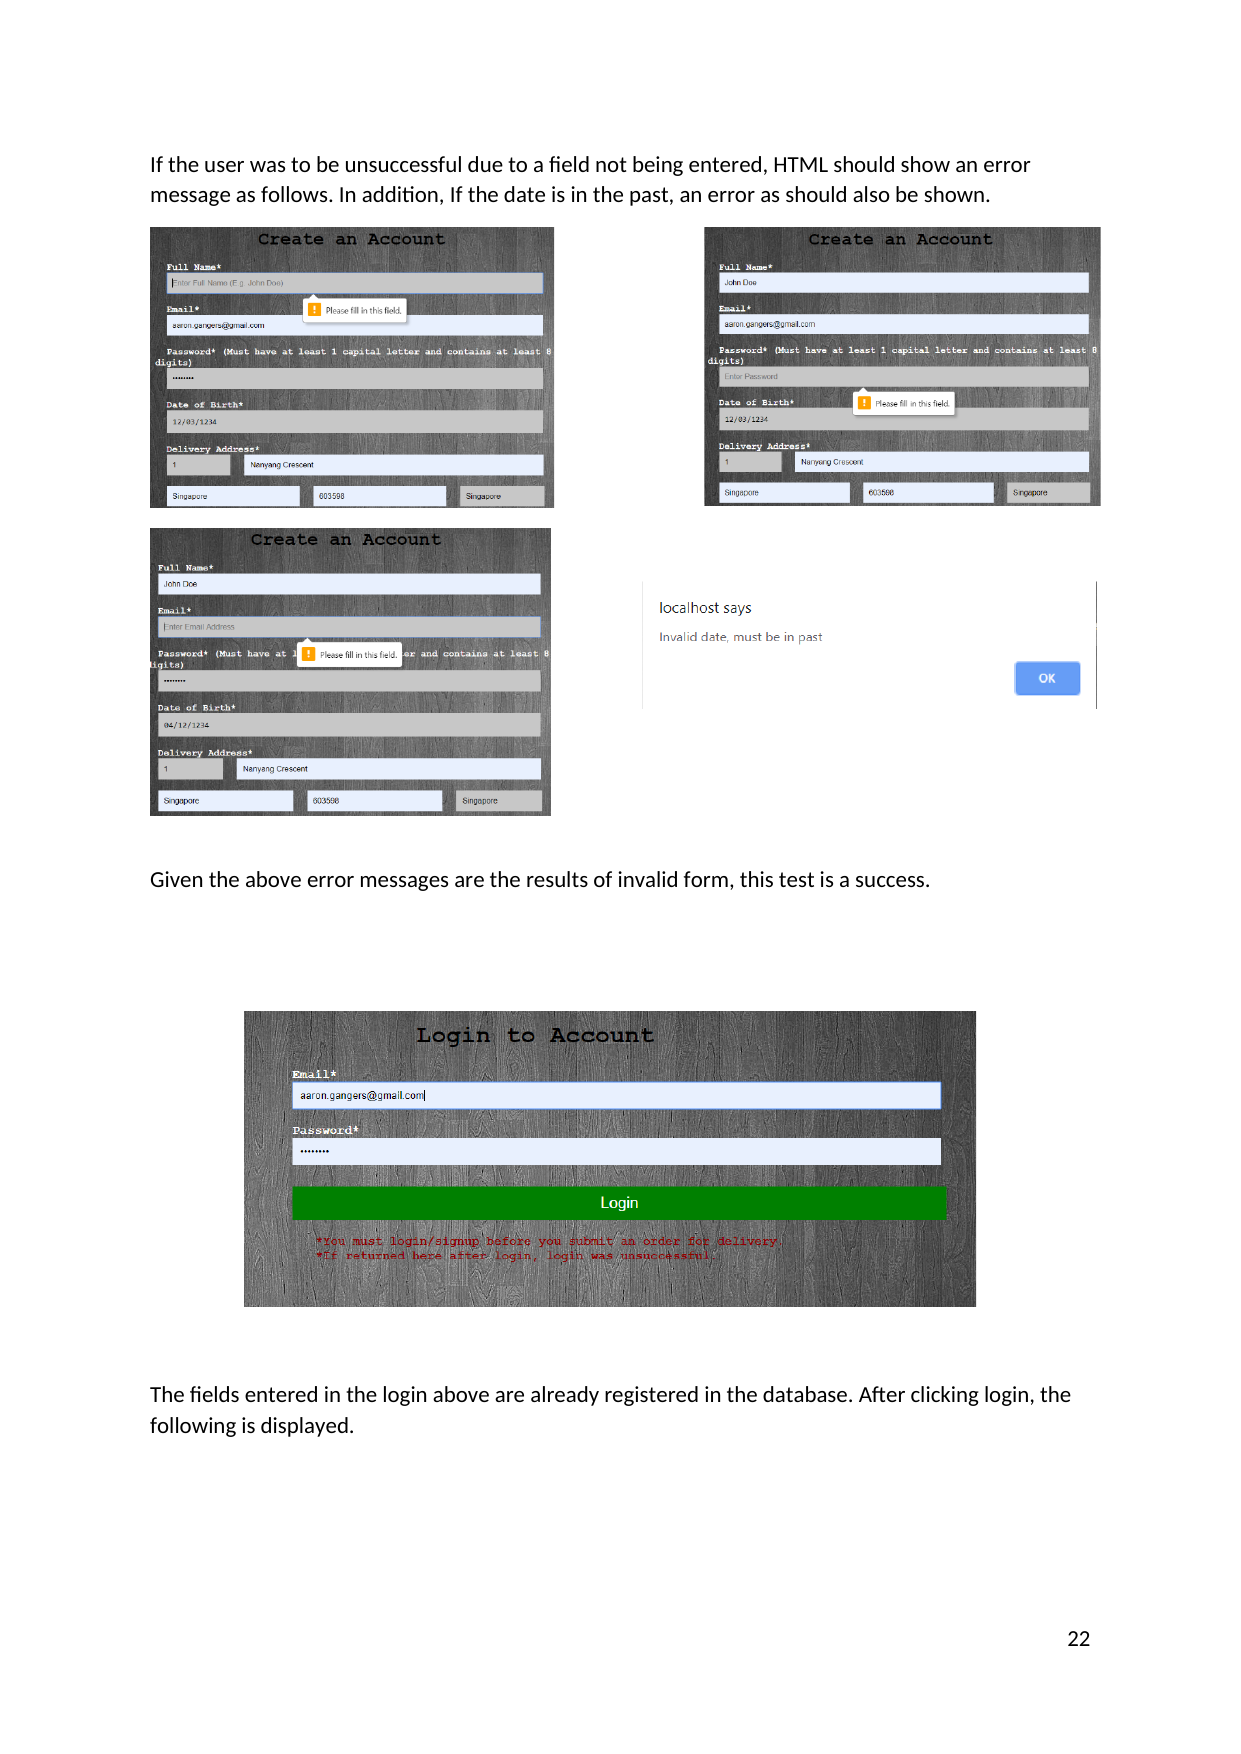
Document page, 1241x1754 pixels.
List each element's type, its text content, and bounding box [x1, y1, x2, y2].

text The fields entered in the login above are already registered in the database. After clicking login, the following is displayed. [150, 1381, 1090, 1439]
picture [150, 528, 551, 816]
picture [704, 227, 1101, 506]
text If the user was to be unsuccessful due to a field not being entered, HTML should show an error message as follows. In addition, If the date is in the past, an error as should also be shown. [150, 150, 1090, 208]
text Given the above error messages are the results of invalid form, this test is a success. [150, 865, 1090, 893]
picture [150, 227, 555, 508]
picture [244, 1011, 977, 1307]
picture [642, 581, 1097, 709]
